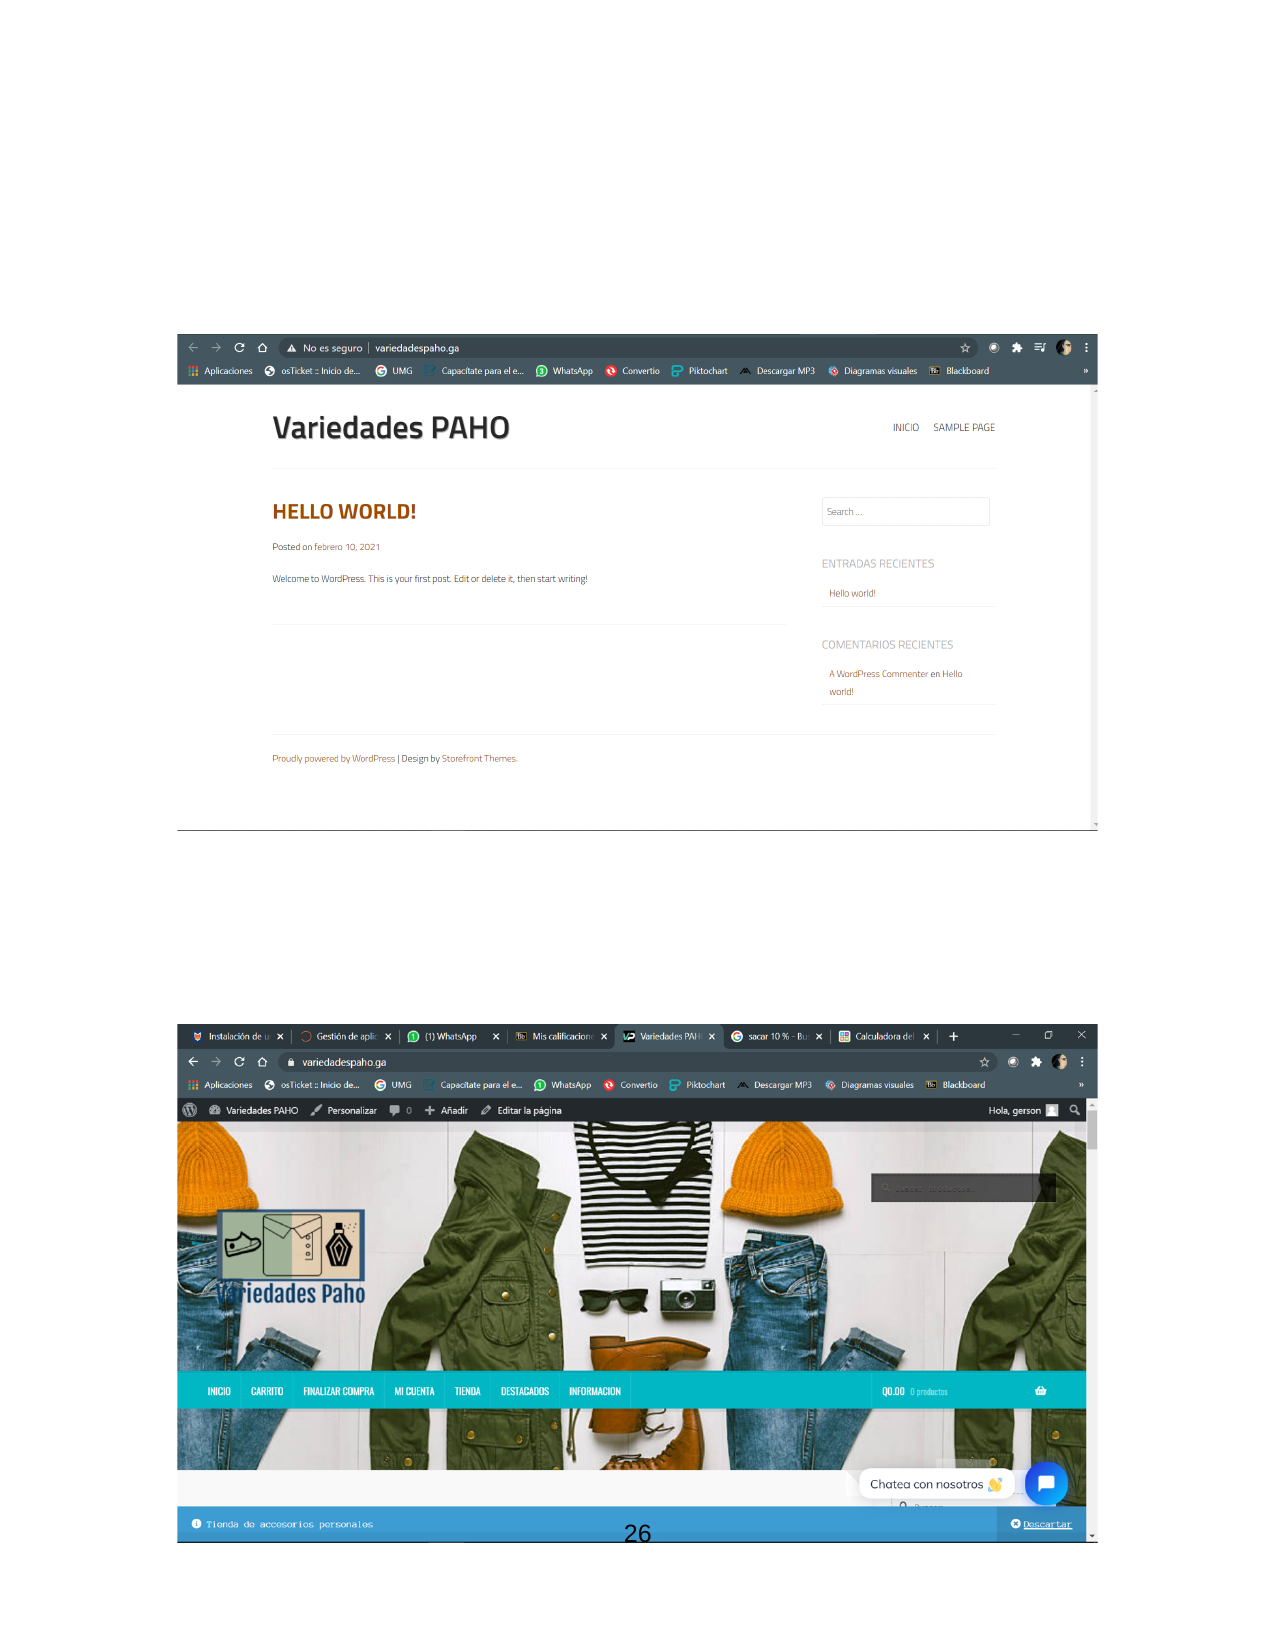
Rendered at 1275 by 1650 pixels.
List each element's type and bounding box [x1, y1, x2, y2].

picture [177, 334, 1098, 831]
picture [177, 1024, 1098, 1543]
